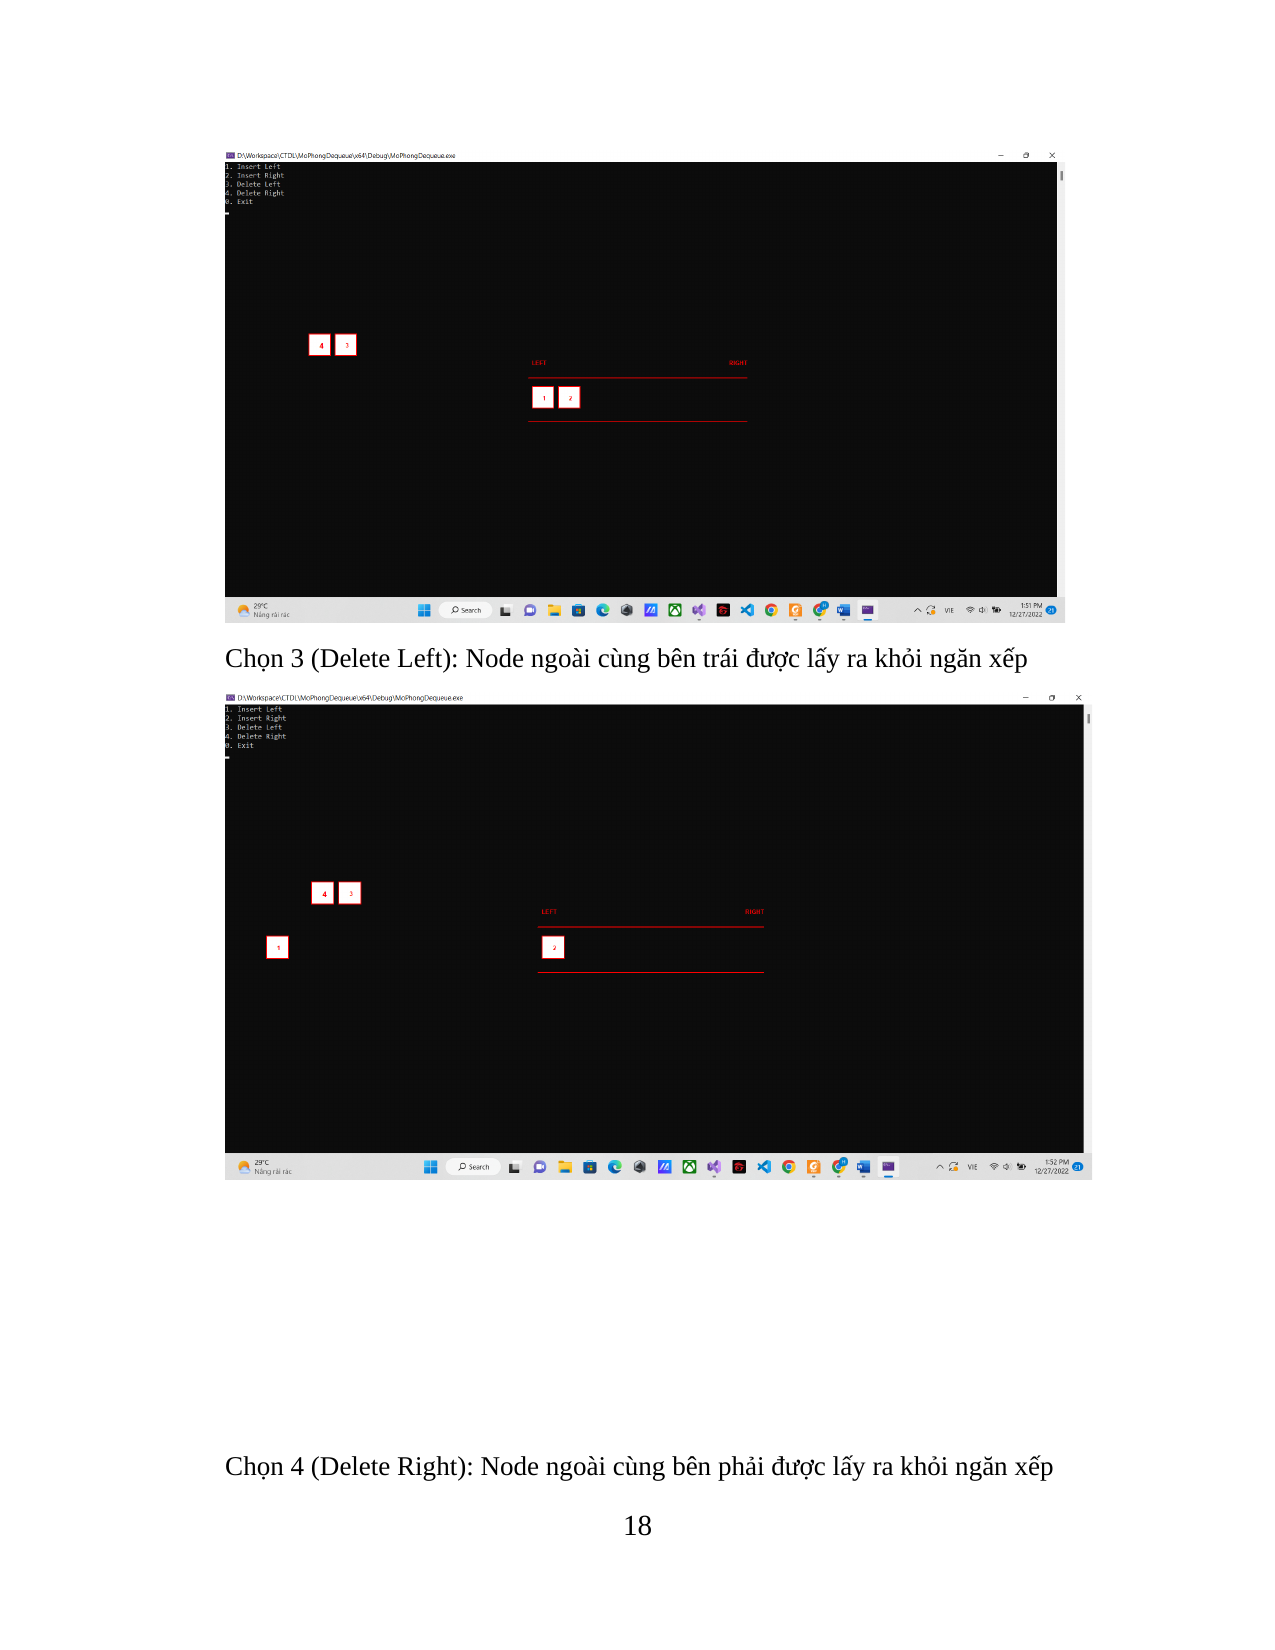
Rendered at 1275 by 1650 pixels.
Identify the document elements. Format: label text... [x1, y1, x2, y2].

picture [225, 692, 1093, 1180]
picture [225, 150, 1066, 623]
text Chọn 4 (Delete Right): Node ngoài cùng bên phải được lấy ra khỏi ngăn xếp [225, 1450, 1125, 1481]
text Chọn 3 (Delete Left): Node ngoài cùng bên trái được lấy ra khỏi ngăn xếp [150, 642, 1125, 673]
